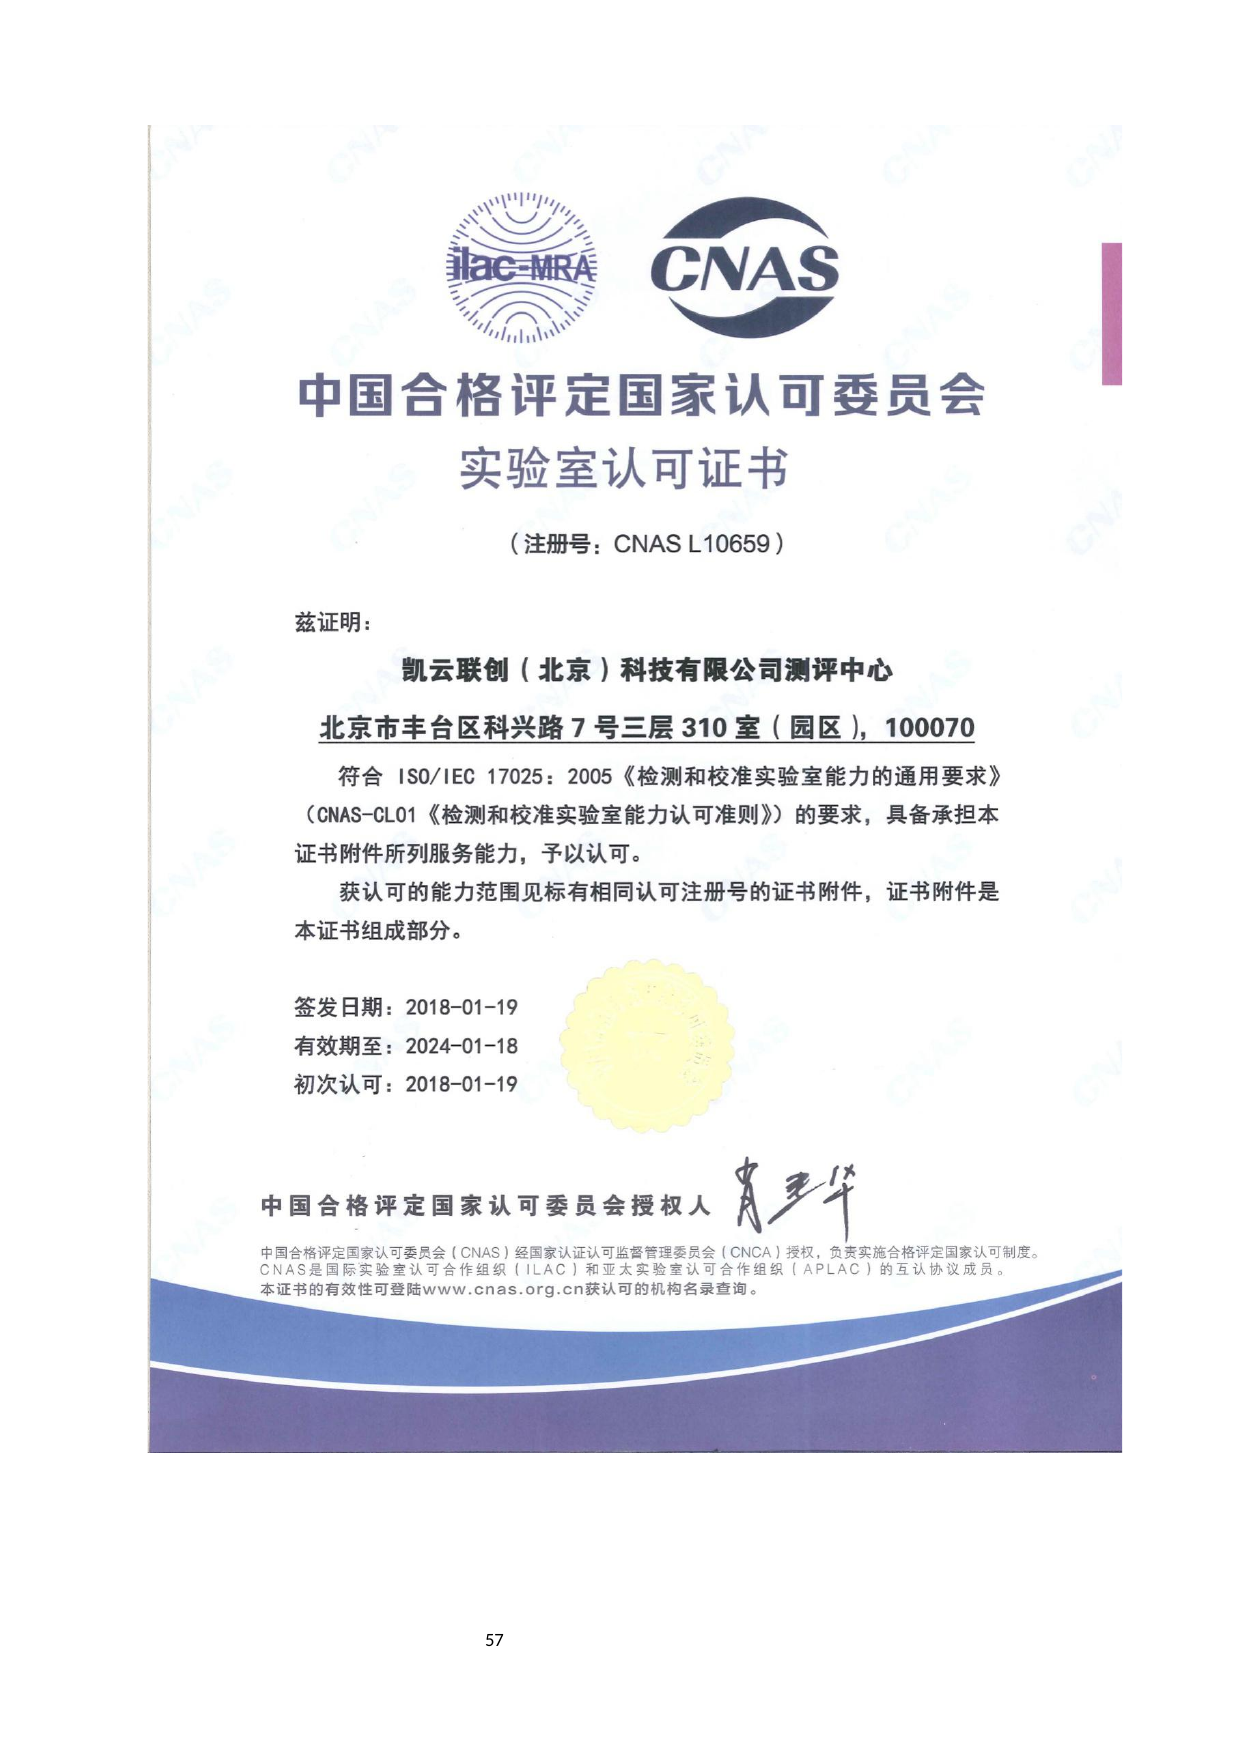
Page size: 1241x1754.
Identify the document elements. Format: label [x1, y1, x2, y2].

picture [147, 125, 1123, 1453]
